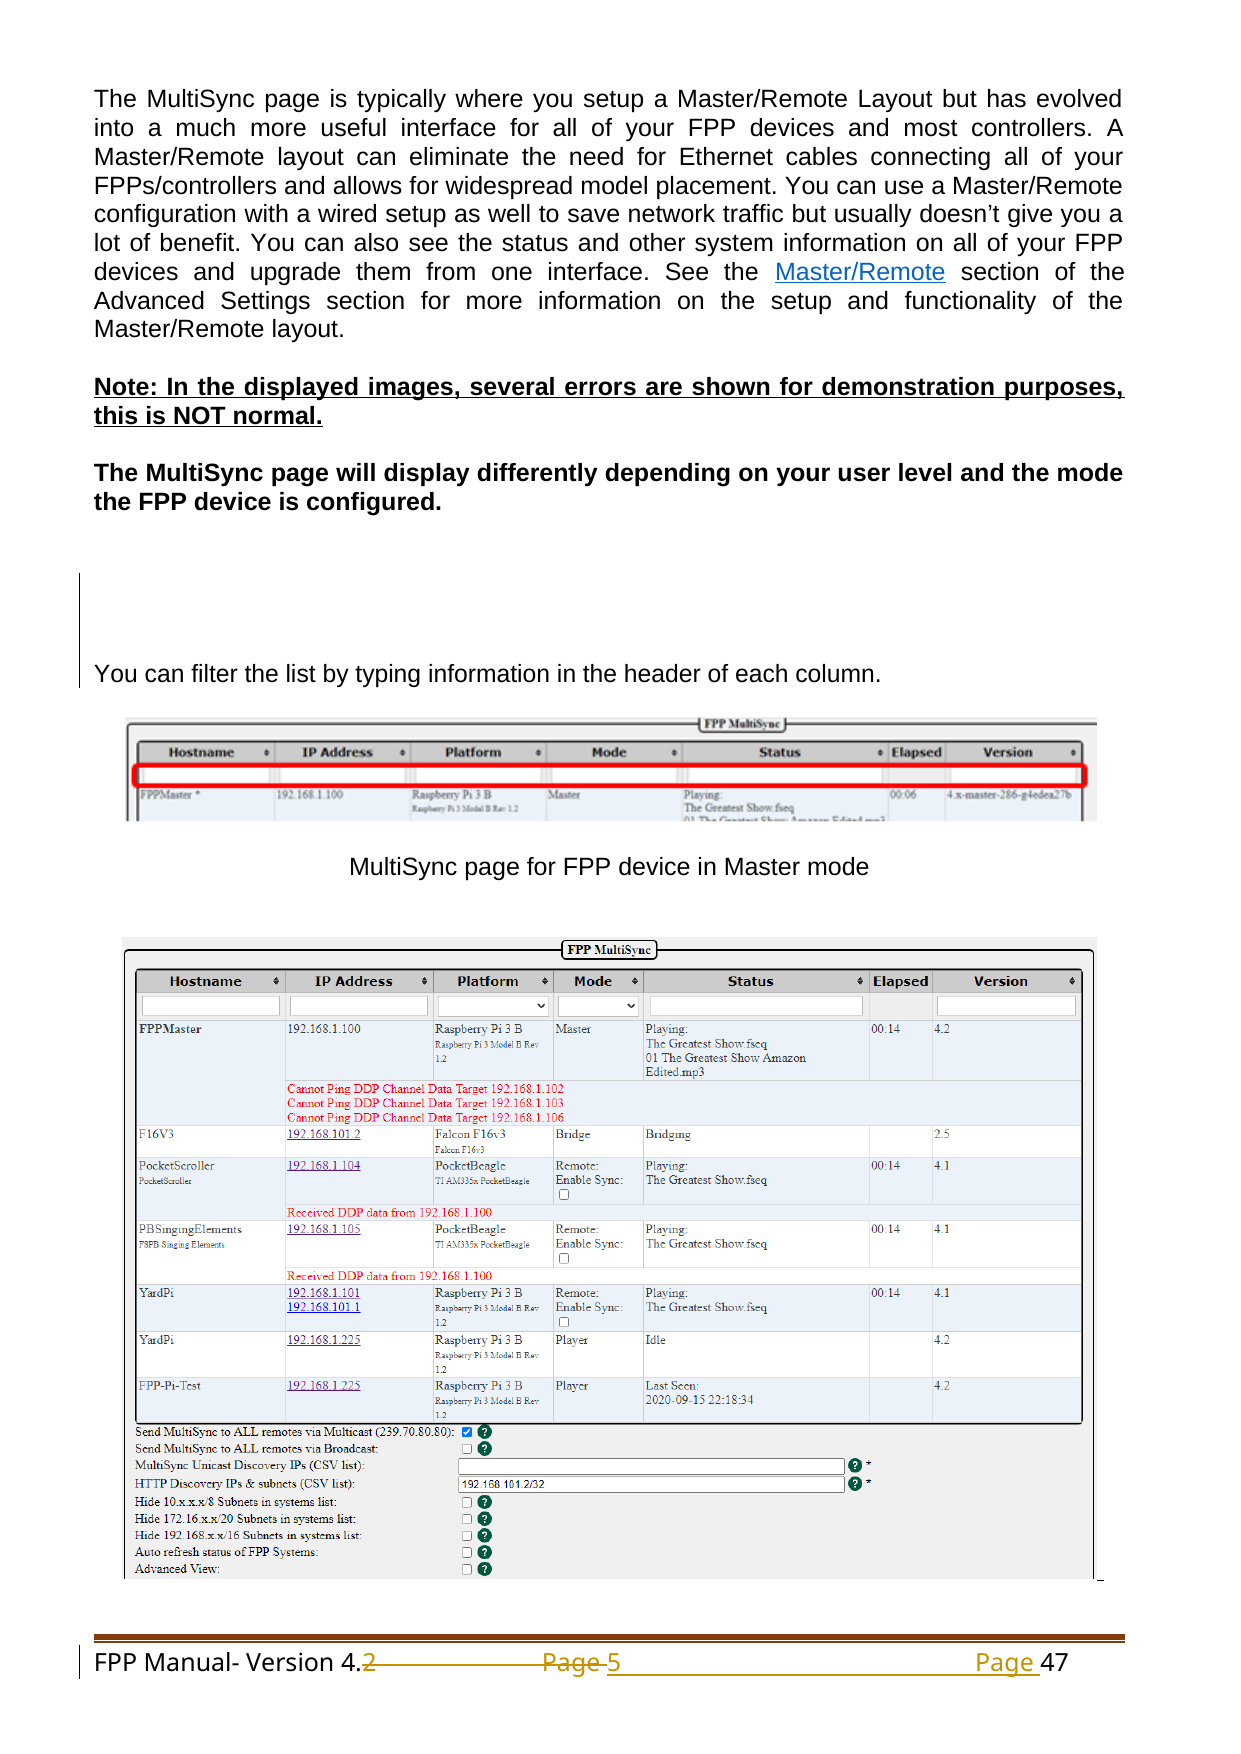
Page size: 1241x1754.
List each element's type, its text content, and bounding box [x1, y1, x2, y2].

picture [121, 937, 1097, 1579]
picture [121, 716, 1097, 823]
text The MultiSync page is typically where you setup a Master/Remote Layout but has evolved into a much more useful interface for all of your FPP devices and most controllers. A Master/Remote layout can eliminate the need for Ethernet cables connecting all of your FPPs/controllers and allows for widespread model placement. You can use a Master/Remote configuration with a wired setup as well to save network traffic but usually doesn’t give you a lot of benefit. You can also see the status and other system information on all of your FPP devices and upgrade them from one interface. See the Master/Remote section of the Advanced Settings section for more information on the setup and functionality of the Master/Remote layout. [94, 84, 1125, 343]
text MultiSync page for FPP device in Master mode [94, 852, 1125, 880]
text The MultiSync page will display differently depending on your user level and the mode the FPP device is configured. [94, 458, 1125, 516]
text Note: In the displayed images, several errors are shown for demonstration purposes, this is NOT normal. [94, 398, 1125, 429]
text You can filter the list by typing information in the header of each column. [94, 659, 1125, 688]
text Note: In the displayed images, several errors are shown for demonstration purposes, this is NOT normal. [94, 372, 1125, 397]
